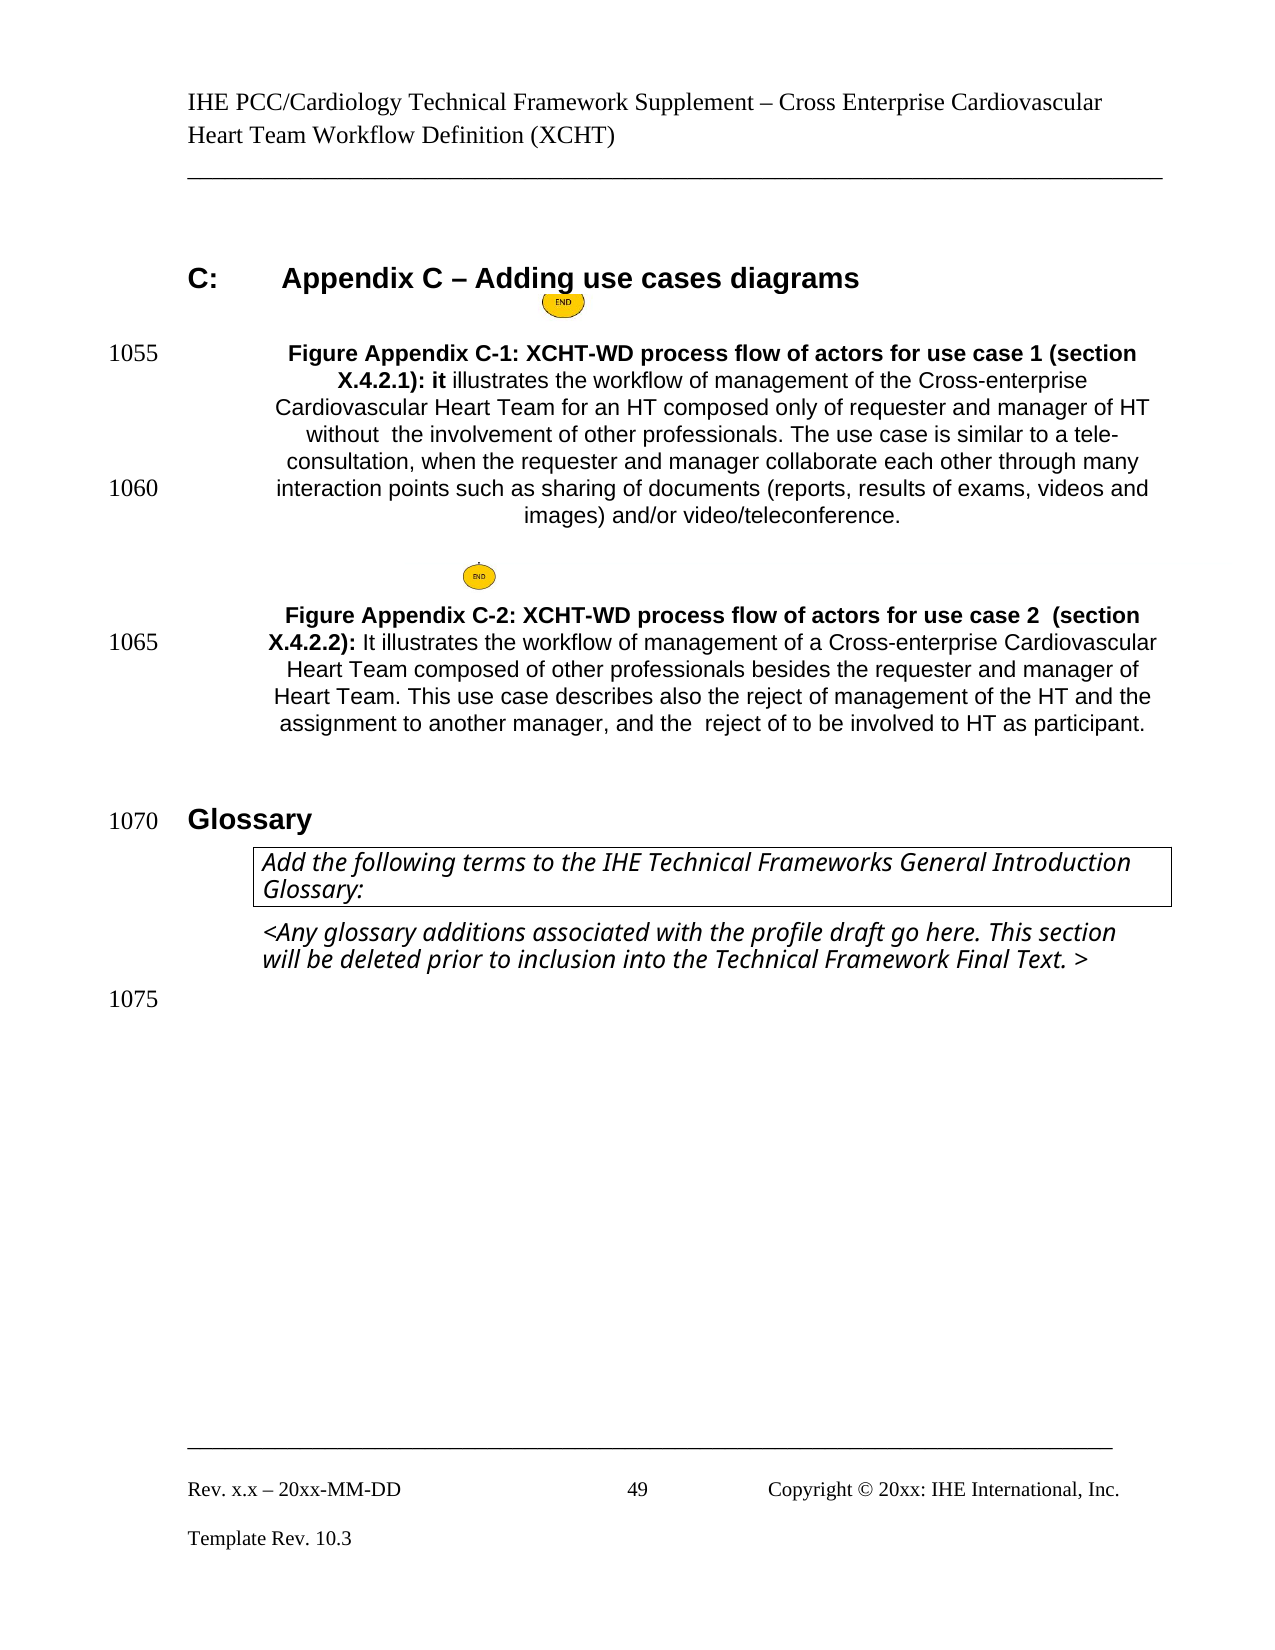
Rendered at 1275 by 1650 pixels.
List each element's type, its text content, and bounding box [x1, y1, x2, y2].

subtitle Appendix C – Adding use cases diagrams [187, 261, 1162, 295]
text <Any glossary additions associated with the profile draft go here. This section will be deleted prior to inclusion into the Technical Framework Final Text. > [262, 919, 1162, 974]
text Add the following terms to the IHE Technical Frameworks General Introduction Glossary: [254, 848, 1171, 906]
title Figure Appendix C-1: XCHT-WD process flow of actors for use case 1 (section X.4.2.1): it illustrates the workflow of management of the Cross-enterprise Cardiovascular Heart Team for an HT composed only of requester and manager of HT without the involvement of other professionals. The use case is similar to a tele-consultation, when the requester and manager collaborate each other through many interaction points such as sharing of documents (reports, results of exams, videos and images) and/or video/teleconference. [262, 339, 1162, 529]
picture [262, 562, 1238, 597]
text Figure Appendix C-2: XCHT-WD process flow of actors for use case 2 (section X.4.2.2): It illustrates the workflow of management of a Cross-enterprise Cardiovascular Heart Team composed of other professionals besides the requester and manager of Heart Team. This use case describes also the reject of management of the HT and the assignment to another manager, and the reject of to be involved to HT as participant. [262, 597, 1162, 737]
text Glossary [187, 802, 1162, 835]
picture [309, 294, 1116, 328]
